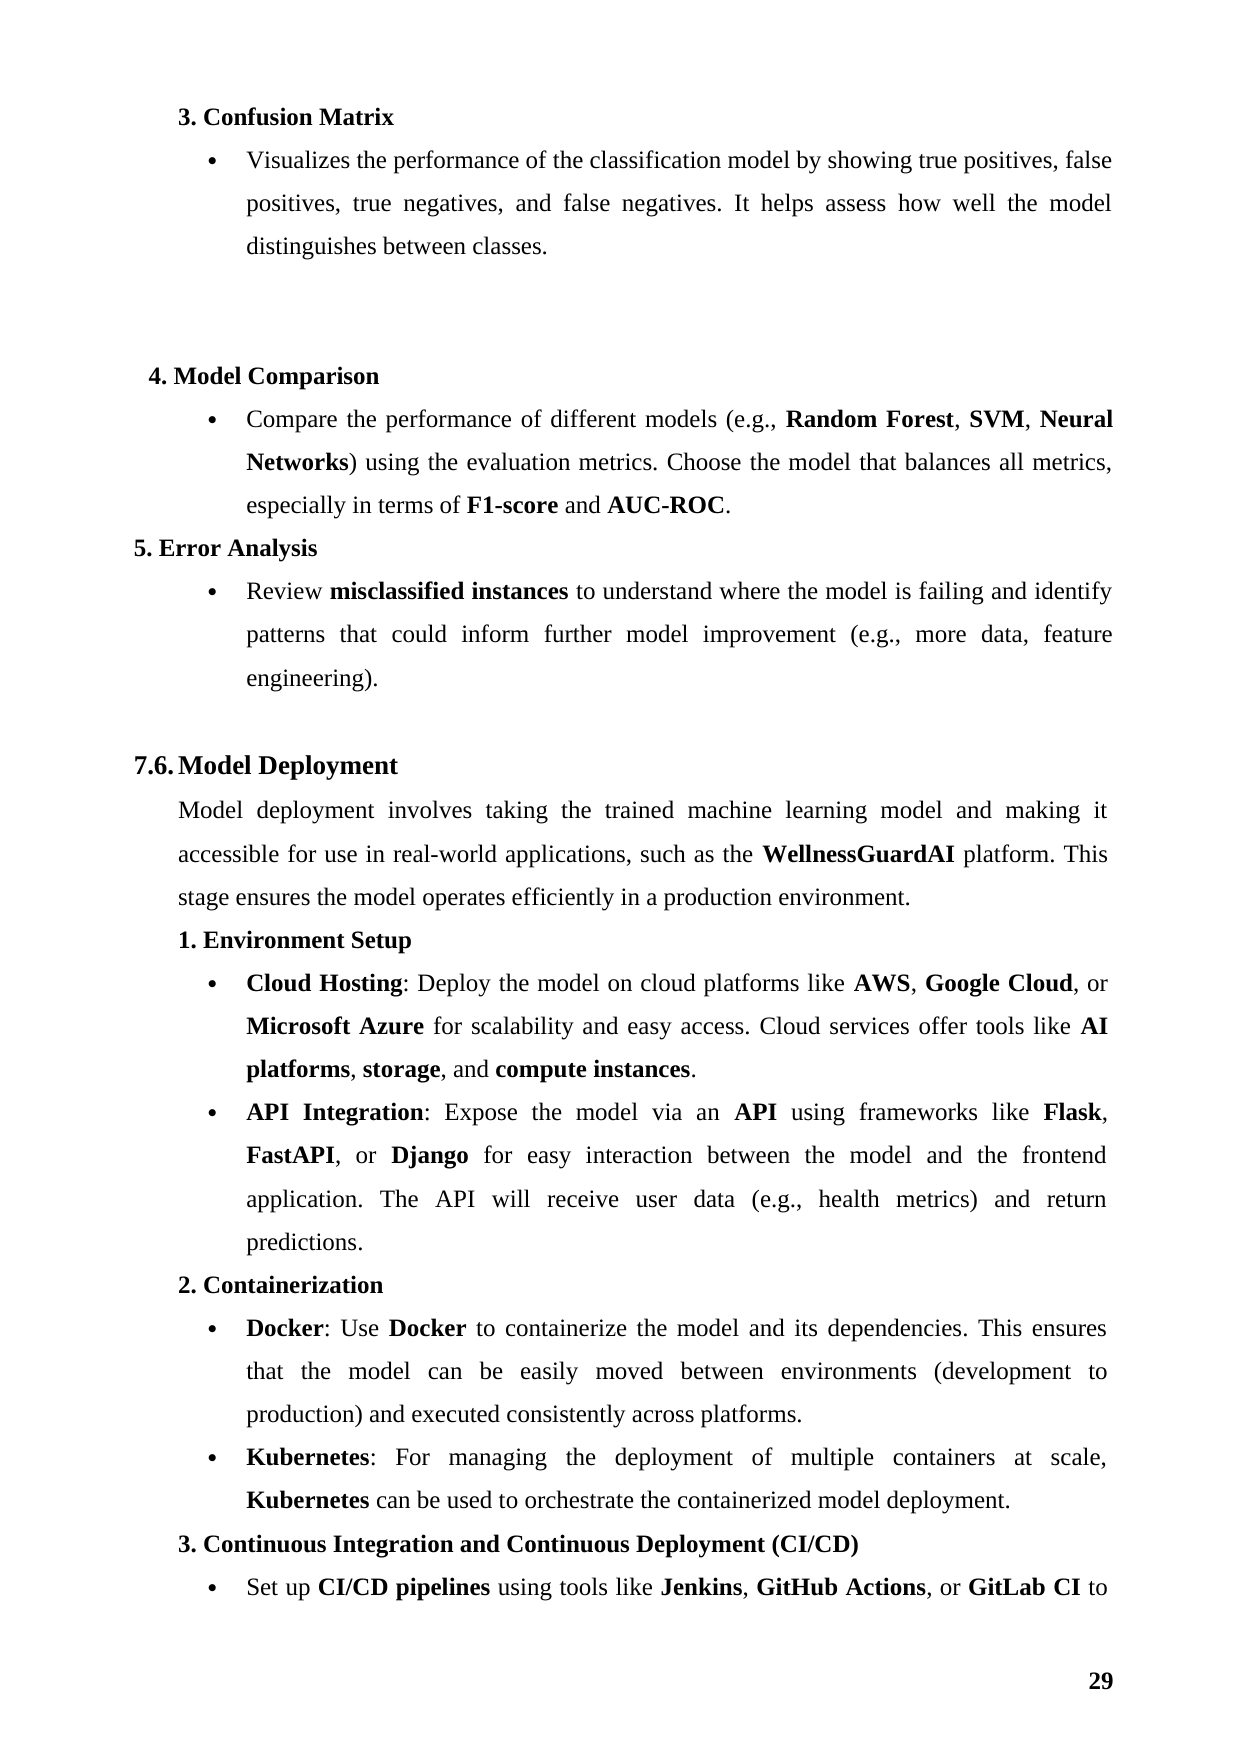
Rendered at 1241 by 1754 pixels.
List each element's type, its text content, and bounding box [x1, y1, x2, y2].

list Docker: Use Docker to containerize the model and its dependencies. This ensures that the model can be easily moved between environments (development to production) and executed consistently across platforms. [208, 1313, 1108, 1428]
list Model Deployment [133, 749, 1108, 780]
list 3. Continuous Integration and Continuous Deployment (CI/CD) [178, 1529, 1108, 1557]
list API Integration: Expose the model via an API using frameworks like Flask, FastAPI, or Django for easy interaction between the model and the frontend application. The API will receive user data (e.g., health metrics) and return predictions. [208, 1097, 1108, 1256]
list 1. Environment Setup [178, 925, 1108, 954]
list 3. Confusion Matrix [178, 102, 1113, 131]
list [208, 1572, 1108, 1601]
list Review misclassified instances to understand where the model is failing and identify patterns that could inform further model improvement (e.g., more data, feature engineering). [208, 576, 1113, 691]
list Compare the performance of different models (e.g., Random Forest, SVM, Neural Networks) using the evaluation metrics. Choose the model that balances all metrics, especially in terms of F1-score and AUC-ROC. [208, 404, 1113, 519]
list Cloud Hosting: Deploy the model on cloud platforms like AWS, Google Cloud, or Microsoft Azure for scalability and easy access. Cloud services offer tools like AI platforms, storage, and compute instances. [208, 968, 1108, 1083]
list Model deployment involves taking the trained machine learning model and making it accessible for use in real-world applications, such as the WellnessGuardAI platform. This stage ensures the model operates efficiently in a production environment. [178, 796, 1108, 911]
list Kubernetes: For managing the deployment of multiple containers at scale, Kubernetes can be used to orchestrate the containerized model deployment. [208, 1442, 1108, 1514]
text 5. Error Analysis [133, 533, 1113, 562]
list 2. Containerization [178, 1270, 1108, 1299]
list Visualizes the performance of the classification model by showing true positives, false positives, true negatives, and false negatives. It helps assess how well the model distinguishes between classes. [208, 145, 1113, 260]
list 4. Model Comparison [148, 361, 1113, 389]
